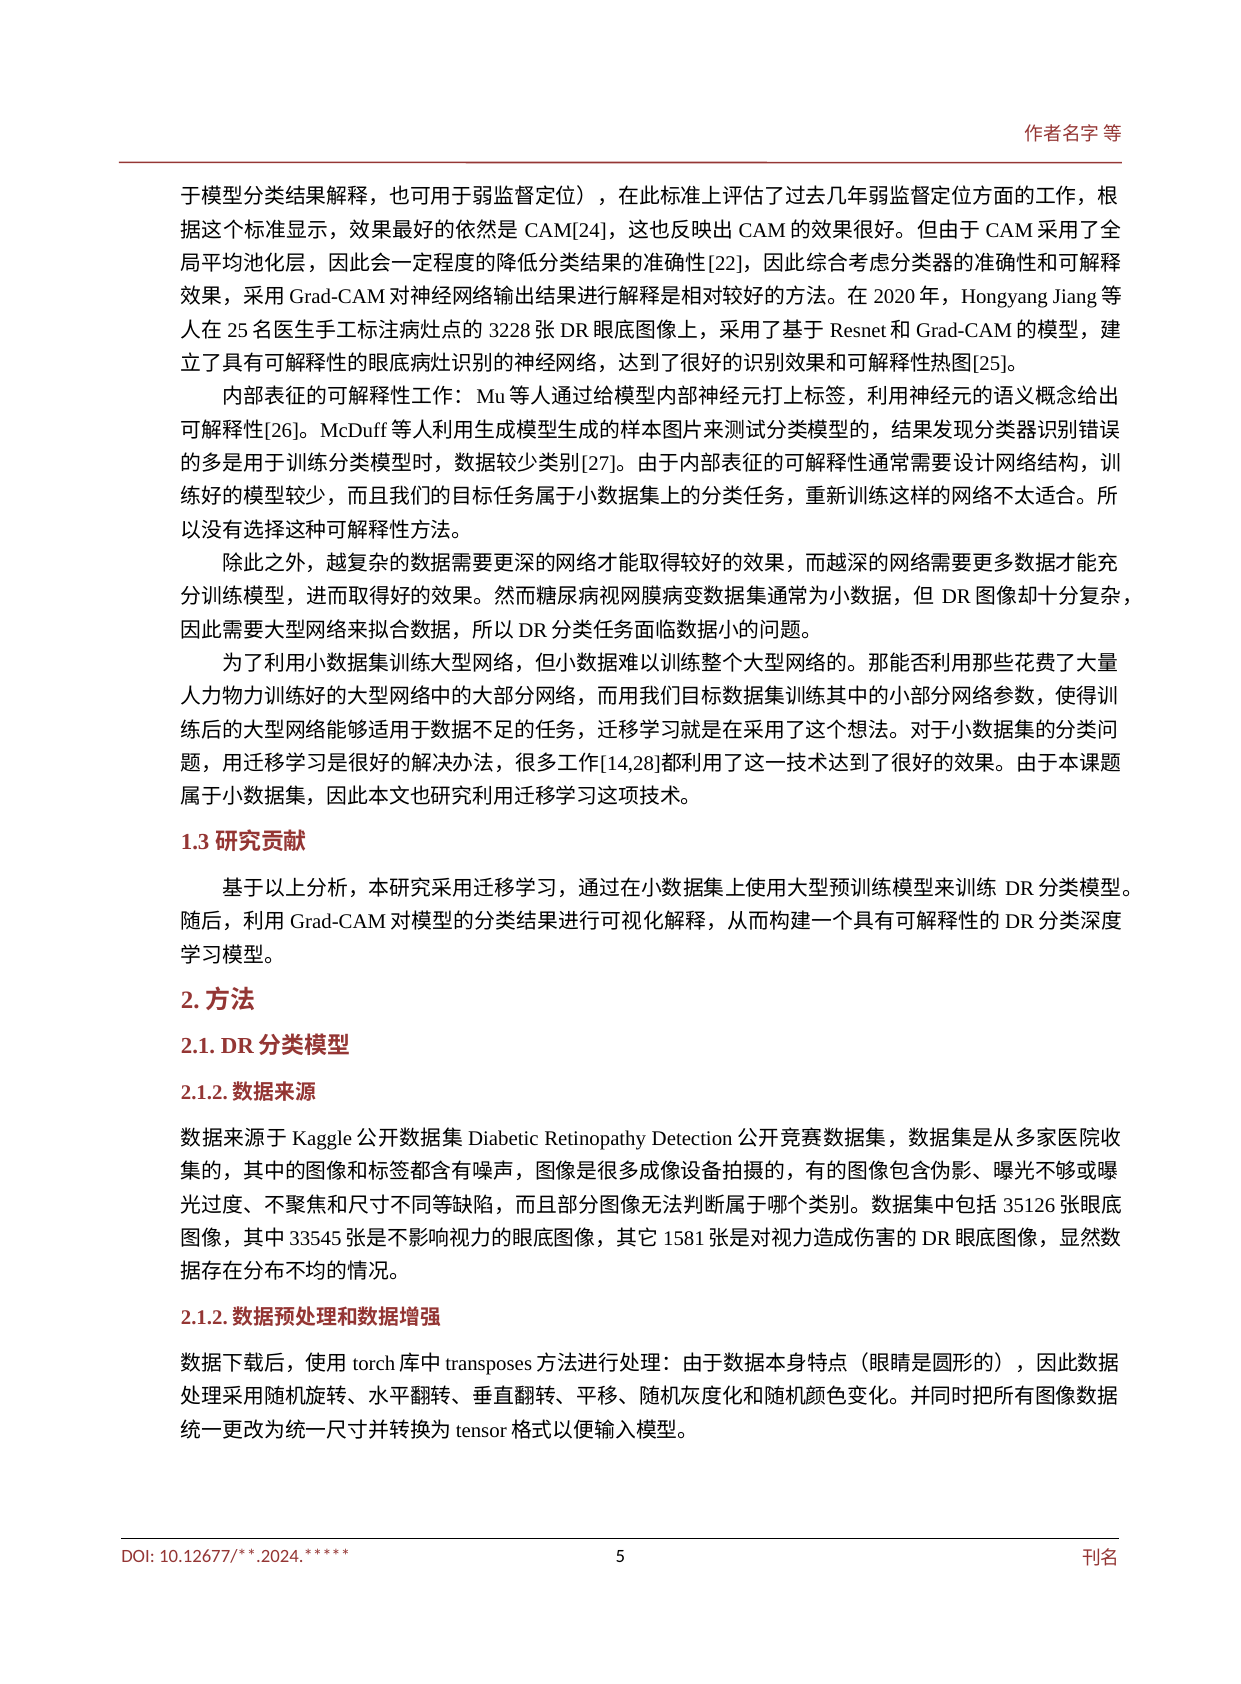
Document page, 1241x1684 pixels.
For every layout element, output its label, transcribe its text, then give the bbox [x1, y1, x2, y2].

text 为了利用小数据集训练大型网络，但小数据难以训练整个大型网络的。那能否利用那些花费了大量人力物力训练好的大型网络中的大部分网络，而用我们目标数据集训练其中的小部分网络参数，使得训练后的大型网络能够适用于数据不足的任务，迁移学习就是在采用了这个想法。对于小数据集的分类问题，用迁移学习是很好的解决办法，很多工作[14,28]都利用了这一技术达到了很好的效果。由于本课题属于小数据集，因此本文也研究利用迁移学习这项技术。 [181, 644, 1122, 811]
text 1.3 研究贡献 [181, 823, 1122, 856]
text 基于以上分析，本研究采用迁移学习，通过在小数据集上使用大型预训练模型来训练DR分类模型。随后，利用Grad-CAM对模型的分类结果进行可视化解释，从而构建一个具有可解释性的DR分类深度学习模型。 [181, 869, 1122, 969]
text 除此之外，越复杂的数据需要更深的网络才能取得较好的效果，而越深的网络需要更多数据才能充分训练模型，进而取得好的效果。然而糖尿病视网膜病变数据集通常为小数据，但DR图像却十分复杂，因此需要大型网络来拟合数据，所以DR分类任务面临数据小的问题。 [181, 544, 1122, 644]
text 数据来源于Kaggle公开数据集Diabetic Retinopathy Detection公开竞赛数据集，数据集是从多家医院收集的，其中的图像和标签都含有噪声，图像是很多成像设备拍摄的，有的图像包含伪影、曝光不够或曝光过度、不聚焦和尺寸不同等缺陷，而且部分图像无法判断属于哪个类别。数据集中包括35126张眼底图像，其中33545张是不影响视力的眼底图像，其它1581张是对视力造成伤害的DR眼底图像，显然数据存在分布不均的情况。 [181, 1119, 1122, 1286]
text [181, 177, 1122, 377]
text 2.1.2. 数据来源 [181, 1073, 1122, 1106]
text 2.1. DR分类模型 [181, 1027, 1122, 1061]
text 数据下载后，使用torch库中transposes方法进行处理：由于数据本身特点（眼睛是圆形的），因此数据处理采用随机旋转、水平翻转、垂直翻转、平移、随机灰度化和随机颜色变化。并同时把所有图像数据统一更改为统一尺寸并转换为tensor格式以便输入模型。 [181, 1344, 1122, 1444]
text 2.1.2. 数据预处理和数据增强 [181, 1298, 1122, 1331]
text 内部表征的可解释性工作：Mu等人通过给模型内部神经元打上标签，利用神经元的语义概念给出可解释性[26]。McDuff等人利用生成模型生成的样本图片来测试分类模型的，结果发现分类器识别错误的多是用于训练分类模型时，数据较少类别[27]。由于内部表征的可解释性通常需要设计网络结构，训练好的模型较少，而且我们的目标任务属于小数据集上的分类任务，重新训练这样的网络不太适合。所以没有选择这种可解释性方法。 [181, 377, 1122, 544]
text 2. 方法 [181, 981, 1122, 1015]
